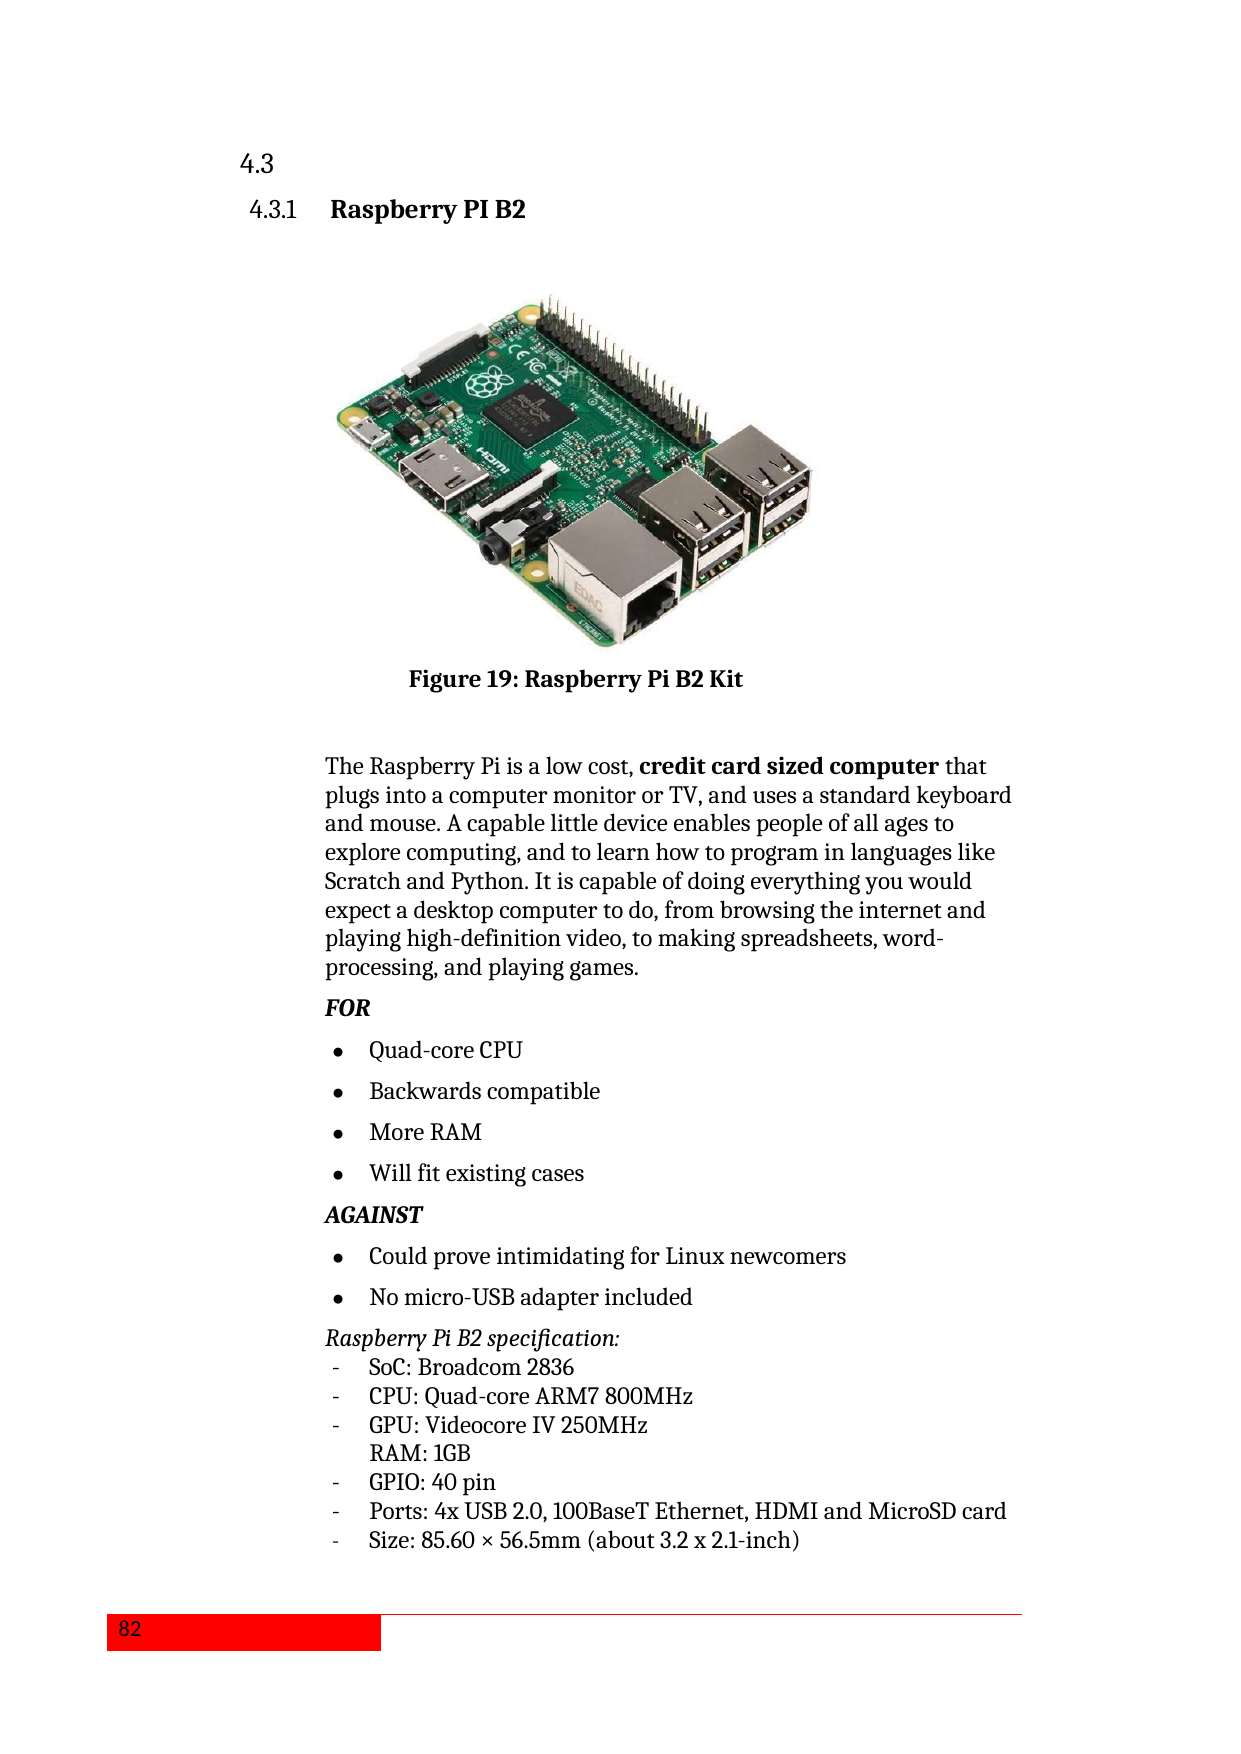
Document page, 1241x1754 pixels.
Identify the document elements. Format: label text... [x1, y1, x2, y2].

picture [324, 286, 827, 653]
list CPU: Quad-core ARM7 800MHz [332, 1382, 1033, 1411]
text AGAINST [325, 1201, 1033, 1229]
list Will fit existing cases [332, 1159, 1033, 1188]
text Figure 19: Raspberry Pi B2 Kit [118, 665, 1033, 694]
list Raspberry Pi B2 specification: [325, 1324, 1033, 1353]
list GPU: Videocore IV 250MHz RAM: 1GB [332, 1411, 1033, 1468]
list Could prove intimidating for Linux newcomers [332, 1242, 1033, 1271]
list More RAM [332, 1118, 1033, 1147]
list SoC: Broadcom 2836 [332, 1353, 1033, 1382]
list GPIO: 40 pin [332, 1468, 1033, 1497]
list Size: 85.60 × 56.5mm (about 3.2 x 2.1-inch) [332, 1526, 1033, 1554]
subtitle Raspberry PI B2 [249, 194, 1033, 225]
text FOR [325, 994, 1033, 1023]
list Backwards compatible [332, 1077, 1033, 1106]
list Quad-core CPU [332, 1036, 1033, 1064]
list Ports: 4x USB 2.0, 100BaseT Ethernet, HDMI and MicroSD card [332, 1497, 1033, 1526]
text The Raspberry Pi is a low cost, credit card sized computer that plugs into a computer monitor or TV, and uses a standard keyboard and mouse. A capable little device enables people of all ages to explore computing, and to learn how to program in languages like Scratch and Python. It is capable of doing everything you would expect a desktop computer to do, from browsing the internet and playing high-definition video, to making spreadsheets, word-processing, and playing games. [325, 752, 1033, 982]
list No micro-USB adapter included [332, 1283, 1033, 1312]
